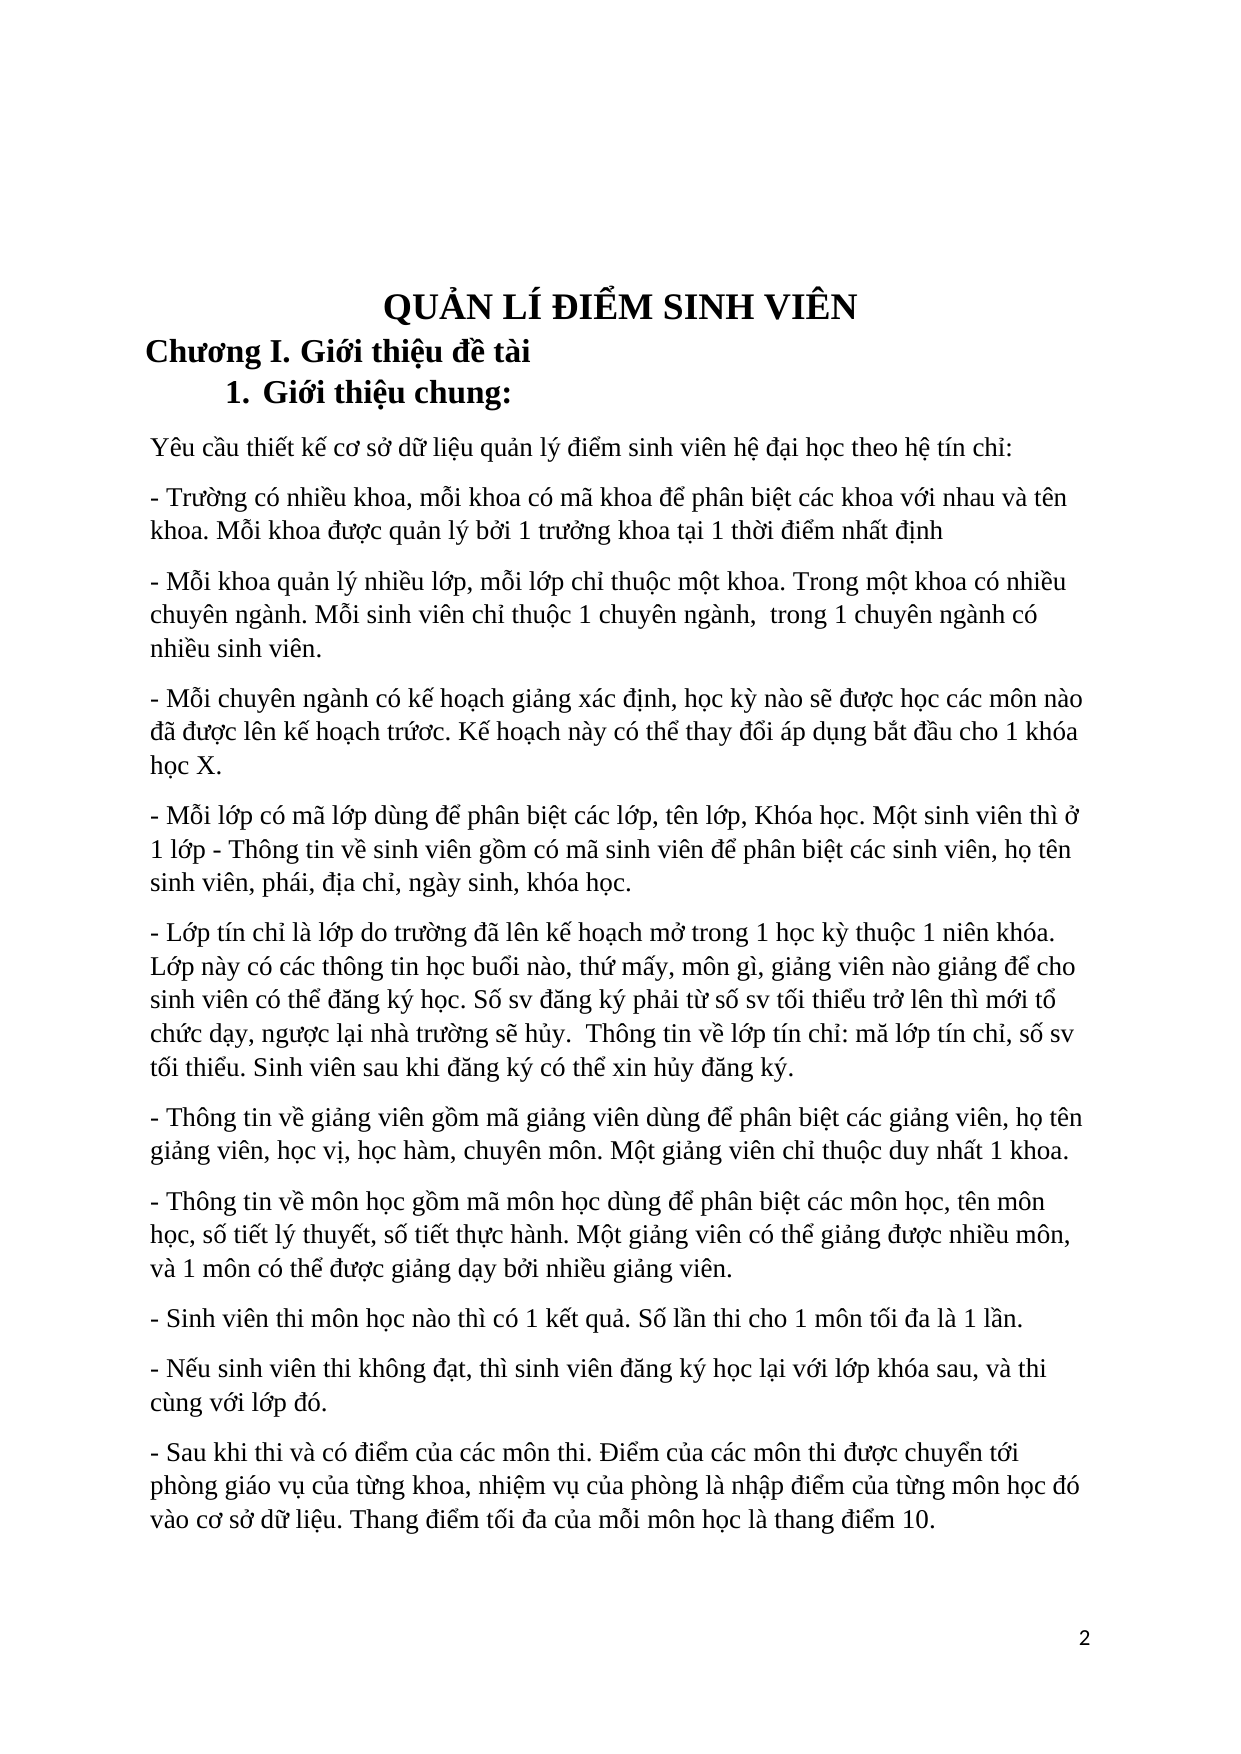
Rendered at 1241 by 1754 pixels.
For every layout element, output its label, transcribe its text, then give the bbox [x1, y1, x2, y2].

list Giới thiệu chung: [225, 373, 1090, 411]
text - Mỗi lớp có mã lớp dùng để phân biệt các lớp, tên lớp, Khóa học. Một sinh viên thì ở 1 lớp - Thông tin về sinh viên gồm có mã sinh viên để phân biệt các sinh viên, họ tên sinh viên, phái, địa chỉ, ngày sinh, khóa học. [150, 799, 1090, 897]
text - Trường có nhiều khoa, mỗi khoa có mã khoa để phân biệt các khoa với nhau và tên khoa. Mỗi khoa được quản lý bởi 1 trưởng khoa tại 1 thời điểm nhất định [150, 481, 1090, 546]
text - Mỗi khoa quản lý nhiều lớp, mỗi lớp chỉ thuộc một khoa. Trong một khoa có nhiều chuyên ngành. Mỗi sinh viên chỉ thuộc 1 chuyên ngành, trong 1 chuyên ngành có nhiều sinh viên. [150, 565, 1090, 663]
subtitle QUẢN LÍ ĐIỂM SINH VIÊN [150, 285, 1090, 328]
text - Thông tin về giảng viên gồm mã giảng viên dùng để phân biệt các giảng viên, họ tên giảng viên, học vị, học hàm, chuyên môn. Một giảng viên chỉ thuộc duy nhất 1 khoa. [150, 1101, 1090, 1166]
text - Lớp tín chỉ là lớp do trường đã lên kế hoạch mở trong 1 học kỳ thuộc 1 niên khóa. Lớp này có các thông tin học buổi nào, thứ mấy, môn gì, giảng viên nào giảng để cho sinh viên có thể đăng ký học. Số sv đăng ký phải từ số sv tối thiểu trở lên thì mới tổ chức dạy, ngược lại nhà trường sẽ hủy. Thông tin về lớp tín chỉ: mă lớp tín chỉ, số sv tối thiểu. Sinh viên sau khi đăng ký có thể xin hủy đăng ký. [150, 917, 1090, 1082]
text Yêu cầu thiết kế cơ sở dữ liệu quản lý điểm sinh viên hệ đại học theo hệ tín chỉ: [150, 431, 1090, 462]
text - Sinh viên thi môn học nào thì có 1 kết quả. Số lần thi cho 1 môn tối đa là 1 lần. [150, 1302, 1090, 1333]
text - Sau khi thi và có điểm của các môn thi. Điểm của các môn thi được chuyển tới phòng giáo vụ của từng khoa, nhiệm vụ của phòng là nhập điểm của từng môn học đó vào cơ sở dữ liệu. Thang điểm tối đa của mỗi môn học là thang điểm 10. [150, 1436, 1090, 1534]
text - Nếu sinh viên thi không đạt, thì sinh viên đăng ký học lại với lớp khóa sau, và thi cùng với lớp đó. [150, 1352, 1090, 1417]
text - Mỗi chuyên ngành có kế hoạch giảng xác định, học kỳ nào sẽ được học các môn nào đã được lên kế hoạch trứơc. Kế hoạch này có thể thay đổi áp dụng bắt đầu cho 1 khóa học X. [150, 682, 1090, 780]
list Giới thiệu đề tài [150, 331, 1090, 370]
text - Thông tin về môn học gồm mã môn học dùng để phân biệt các môn học, tên môn học, số tiết lý thuyết, số tiết thực hành. Một giảng viên có thể giảng được nhiều môn, và 1 môn có thể được giảng dạy bởi nhiều giảng viên. [150, 1185, 1090, 1283]
